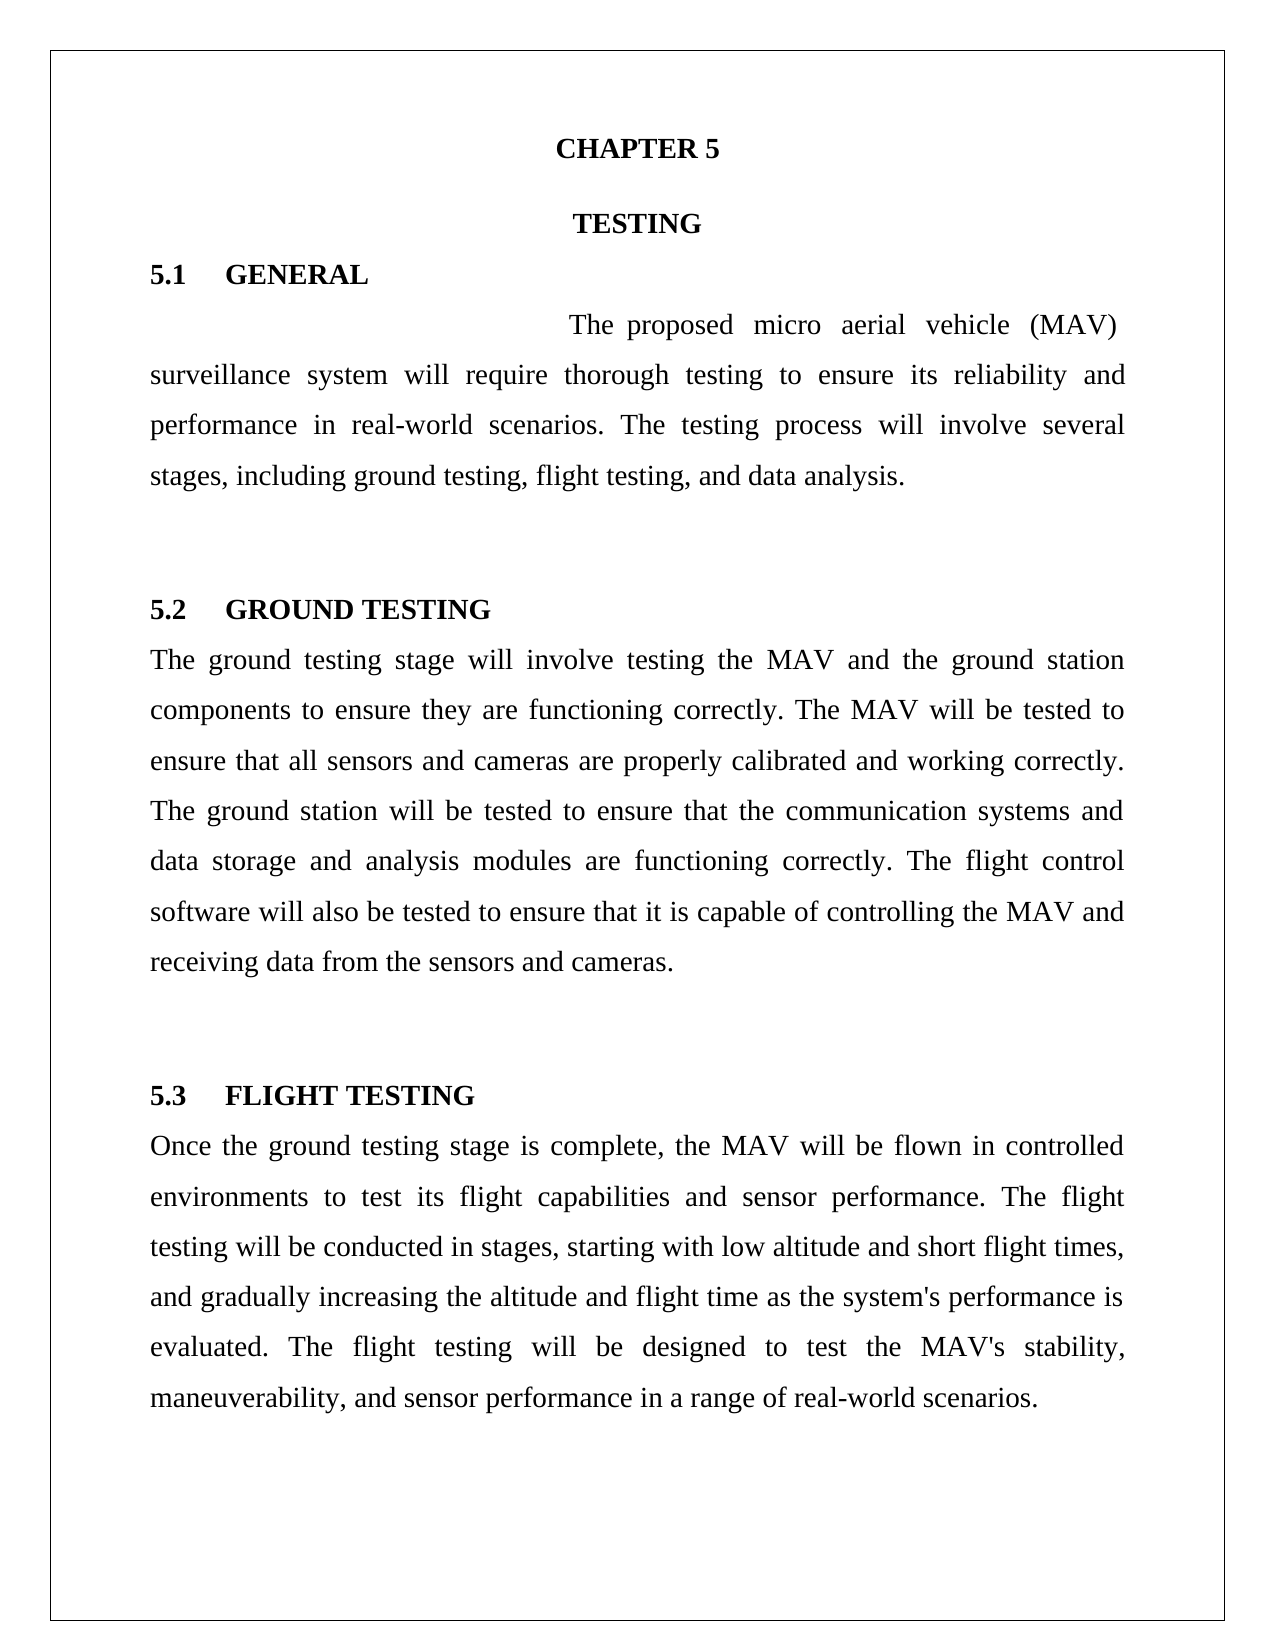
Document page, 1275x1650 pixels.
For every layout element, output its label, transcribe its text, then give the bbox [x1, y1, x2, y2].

text surveillance system will require thorough testing to ensure its reliability and performance in real-world scenarios. The testing process will involve several stages, including ground testing, flight testing, and data analysis. [150, 357, 1126, 491]
subtitle CHAPTER 5 [276, 131, 998, 165]
subtitle GROUND TESTING [150, 592, 1138, 626]
text The proposed micro aerial vehicle (MAV) [569, 307, 1138, 340]
text The ground testing stage will involve testing the MAV and the ground station components to ensure they are functioning correctly. The MAV will be tested to ensure that all sensors and cameras are properly calibrated and working correctly. The ground station will be tested to ensure that the communication systems and data storage and analysis modules are functioning correctly. The flight control software will also be tested to ensure that it is capable of controlling the MAV and receiving data from the sensors and cameras. [150, 642, 1126, 977]
subtitle TESTING [572, 207, 1138, 240]
subtitle FLIGHT TESTING [150, 1078, 1138, 1112]
list GENERAL [150, 257, 373, 290]
text Once the ground testing stage is complete, the MAV will be flown in controlled environments to test its flight capabilities and sensor performance. The flight testing will be conducted in stages, starting with low altitude and short flight times, and gradually increasing the altitude and flight time as the system's performance is evaluated. The flight testing will be designed to test the MAV's stability, maneuverability, and sensor performance in a range of real-world scenarios. [150, 1128, 1125, 1413]
